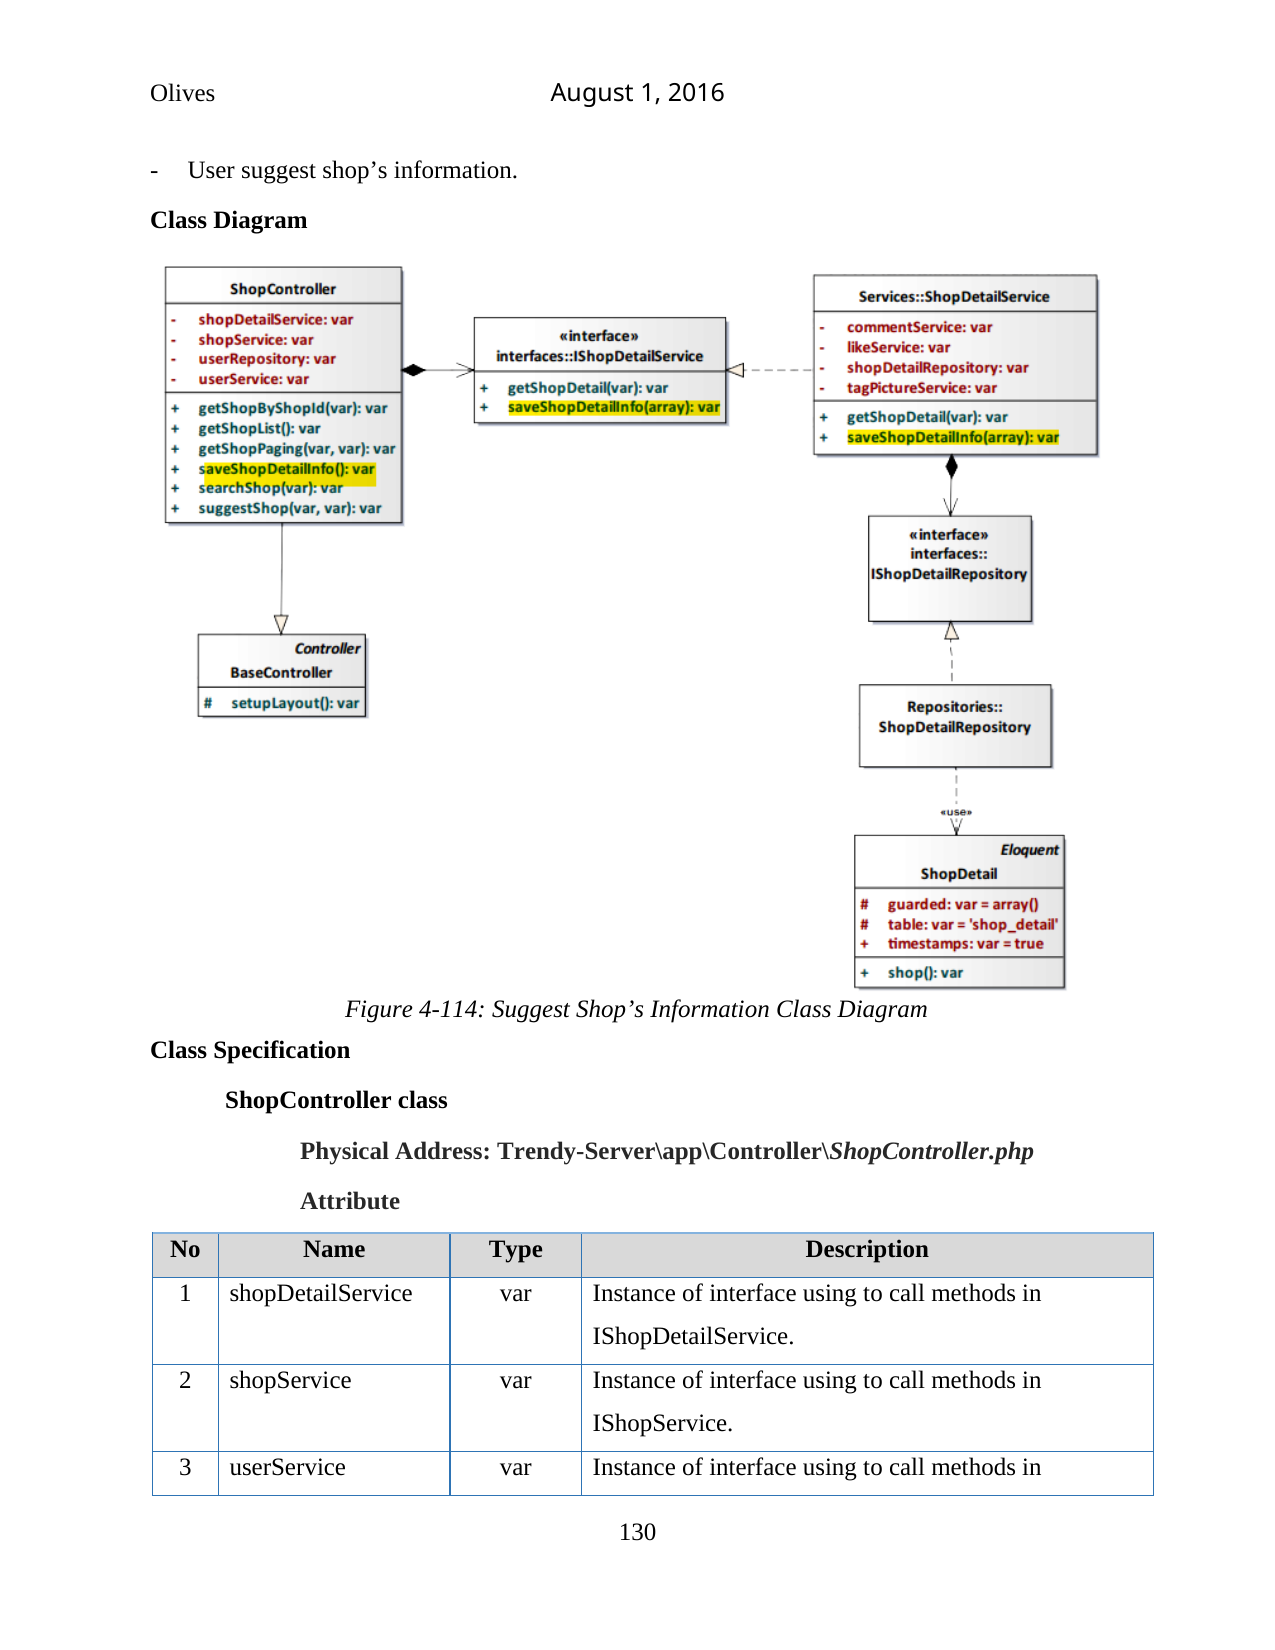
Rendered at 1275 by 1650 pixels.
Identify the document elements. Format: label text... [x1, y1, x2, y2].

picture [747, 1006, 754, 1012]
subtitle Attribute [300, 1181, 1125, 1217]
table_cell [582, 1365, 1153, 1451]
subtitle Class Specification [150, 1030, 1125, 1066]
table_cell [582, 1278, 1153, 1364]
subtitle ShopController class [225, 1081, 1125, 1116]
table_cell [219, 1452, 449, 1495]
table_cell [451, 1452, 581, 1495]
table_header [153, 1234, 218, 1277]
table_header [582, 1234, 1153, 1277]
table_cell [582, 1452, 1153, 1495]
picture [604, 1006, 611, 1012]
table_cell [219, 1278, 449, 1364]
subtitle Physical Address: Trendy-Server\app\Controller\ShopController.php [300, 1131, 1125, 1166]
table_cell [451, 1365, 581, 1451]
picture [842, 1002, 852, 1012]
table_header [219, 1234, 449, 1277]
list User suggest shop’s information. [150, 150, 1125, 185]
picture [150, 250, 1125, 1012]
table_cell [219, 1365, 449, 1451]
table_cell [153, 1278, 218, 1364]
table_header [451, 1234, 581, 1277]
subtitle Class Diagram [150, 200, 1125, 236]
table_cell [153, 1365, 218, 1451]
picture [681, 1006, 688, 1012]
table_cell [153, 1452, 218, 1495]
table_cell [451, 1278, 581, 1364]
